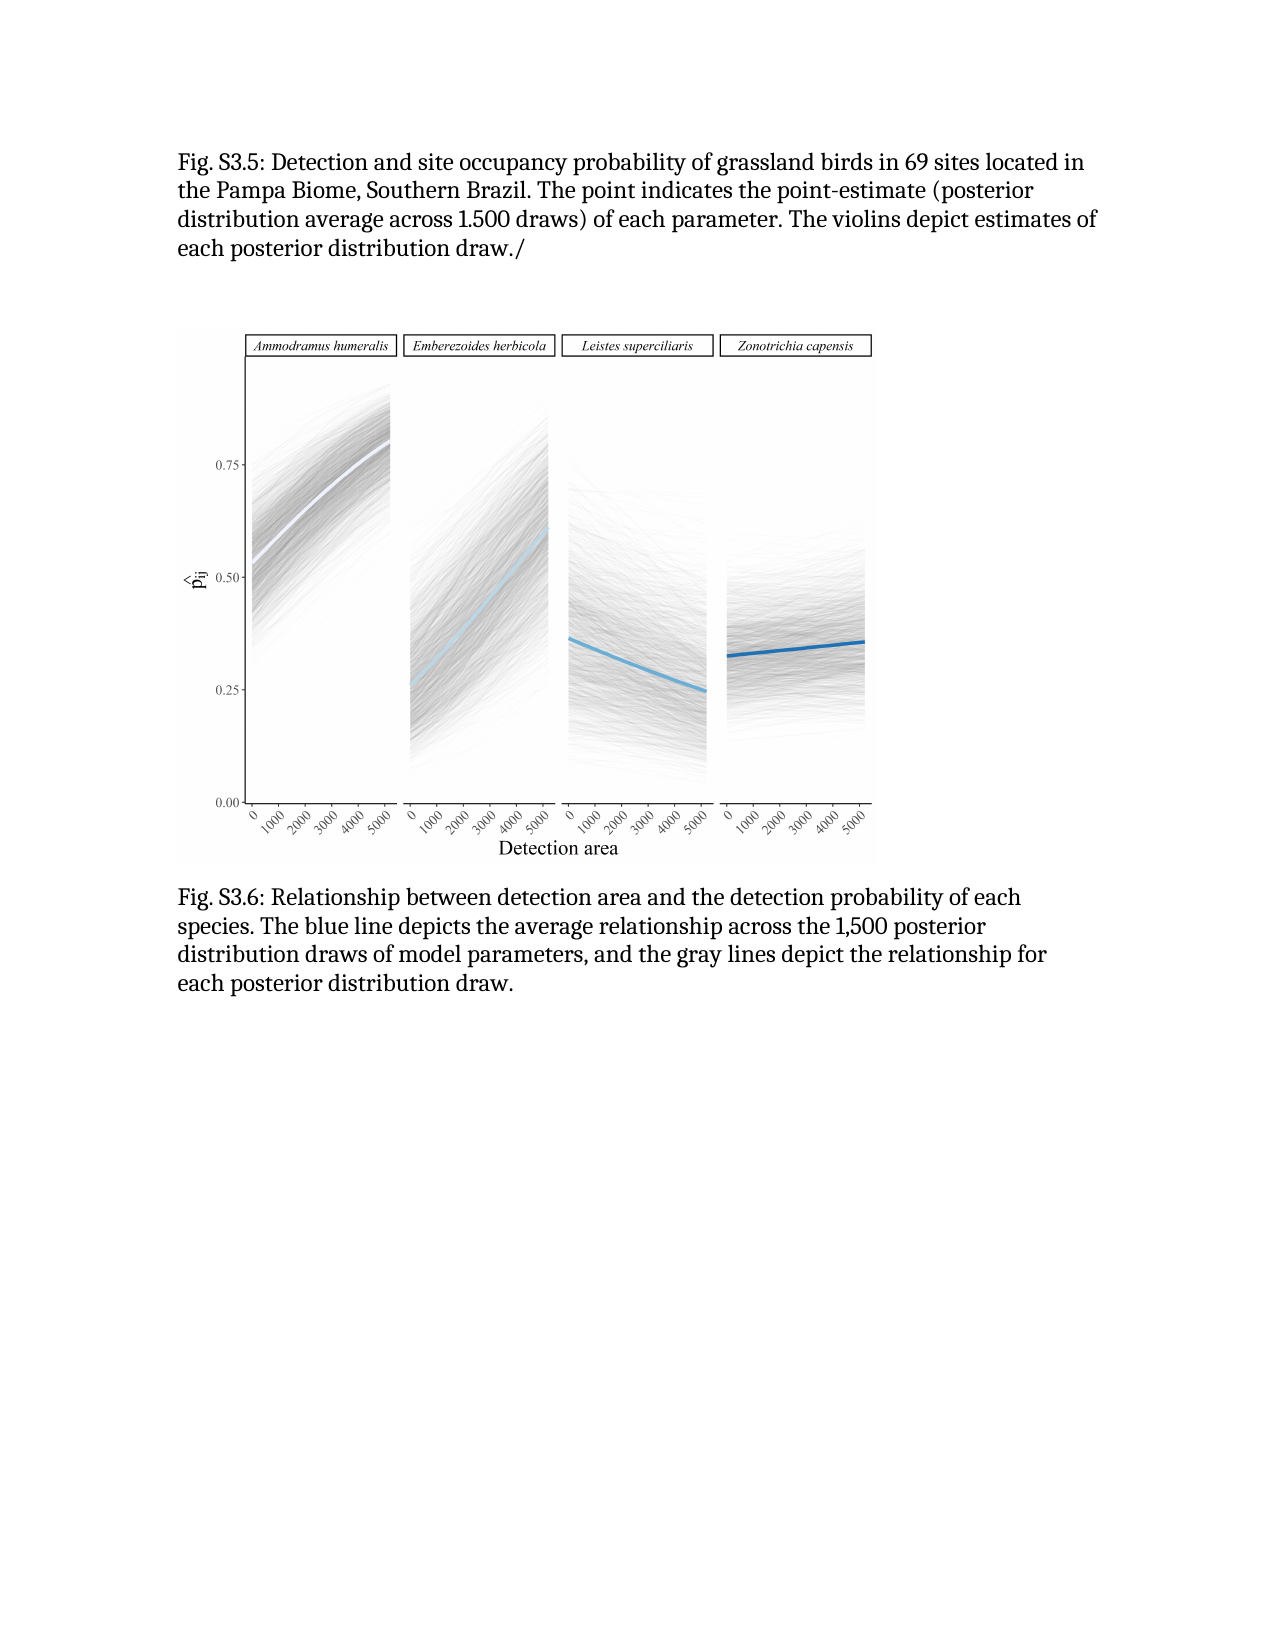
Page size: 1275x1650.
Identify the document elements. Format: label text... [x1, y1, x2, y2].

text Fig. S3.5: Detection and site occupancy probability of grassland birds in 69 sites located in the Pampa Biome, Southern Brazil. The point indicates the point-estimate (posterior distribution average across 1.500 draws) of each parameter. The violins depict estimates of each posterior distribution draw./ [177, 148, 1098, 263]
picture [177, 328, 878, 865]
text Fig. S3.6: Relationship between detection area and the detection probability of each species. The blue line depicts the average relationship across the 1,500 posterior distribution draws of model parameters, and the gray lines depict the relationship for each posterior distribution draw. [177, 883, 1098, 998]
